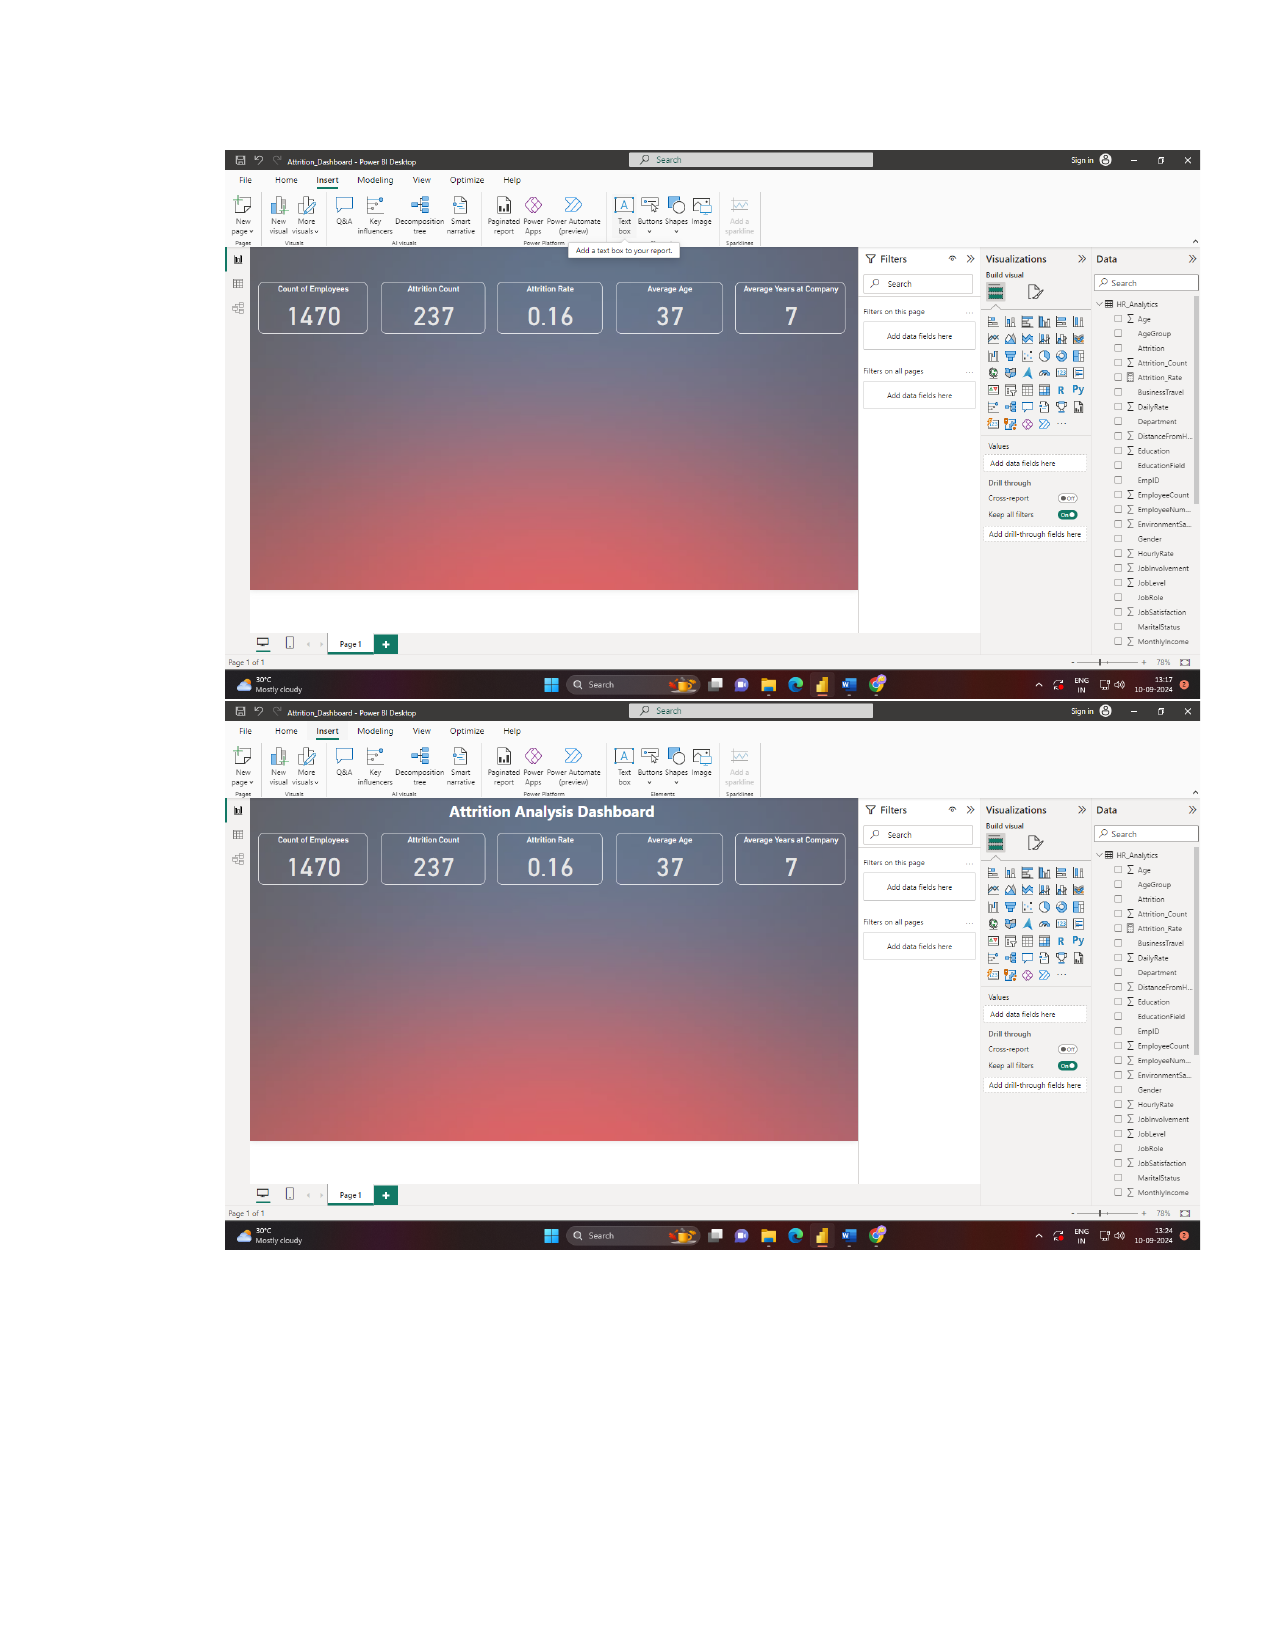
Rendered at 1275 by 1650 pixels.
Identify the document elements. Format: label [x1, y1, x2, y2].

picture [225, 701, 1200, 1250]
picture [225, 150, 1200, 699]
